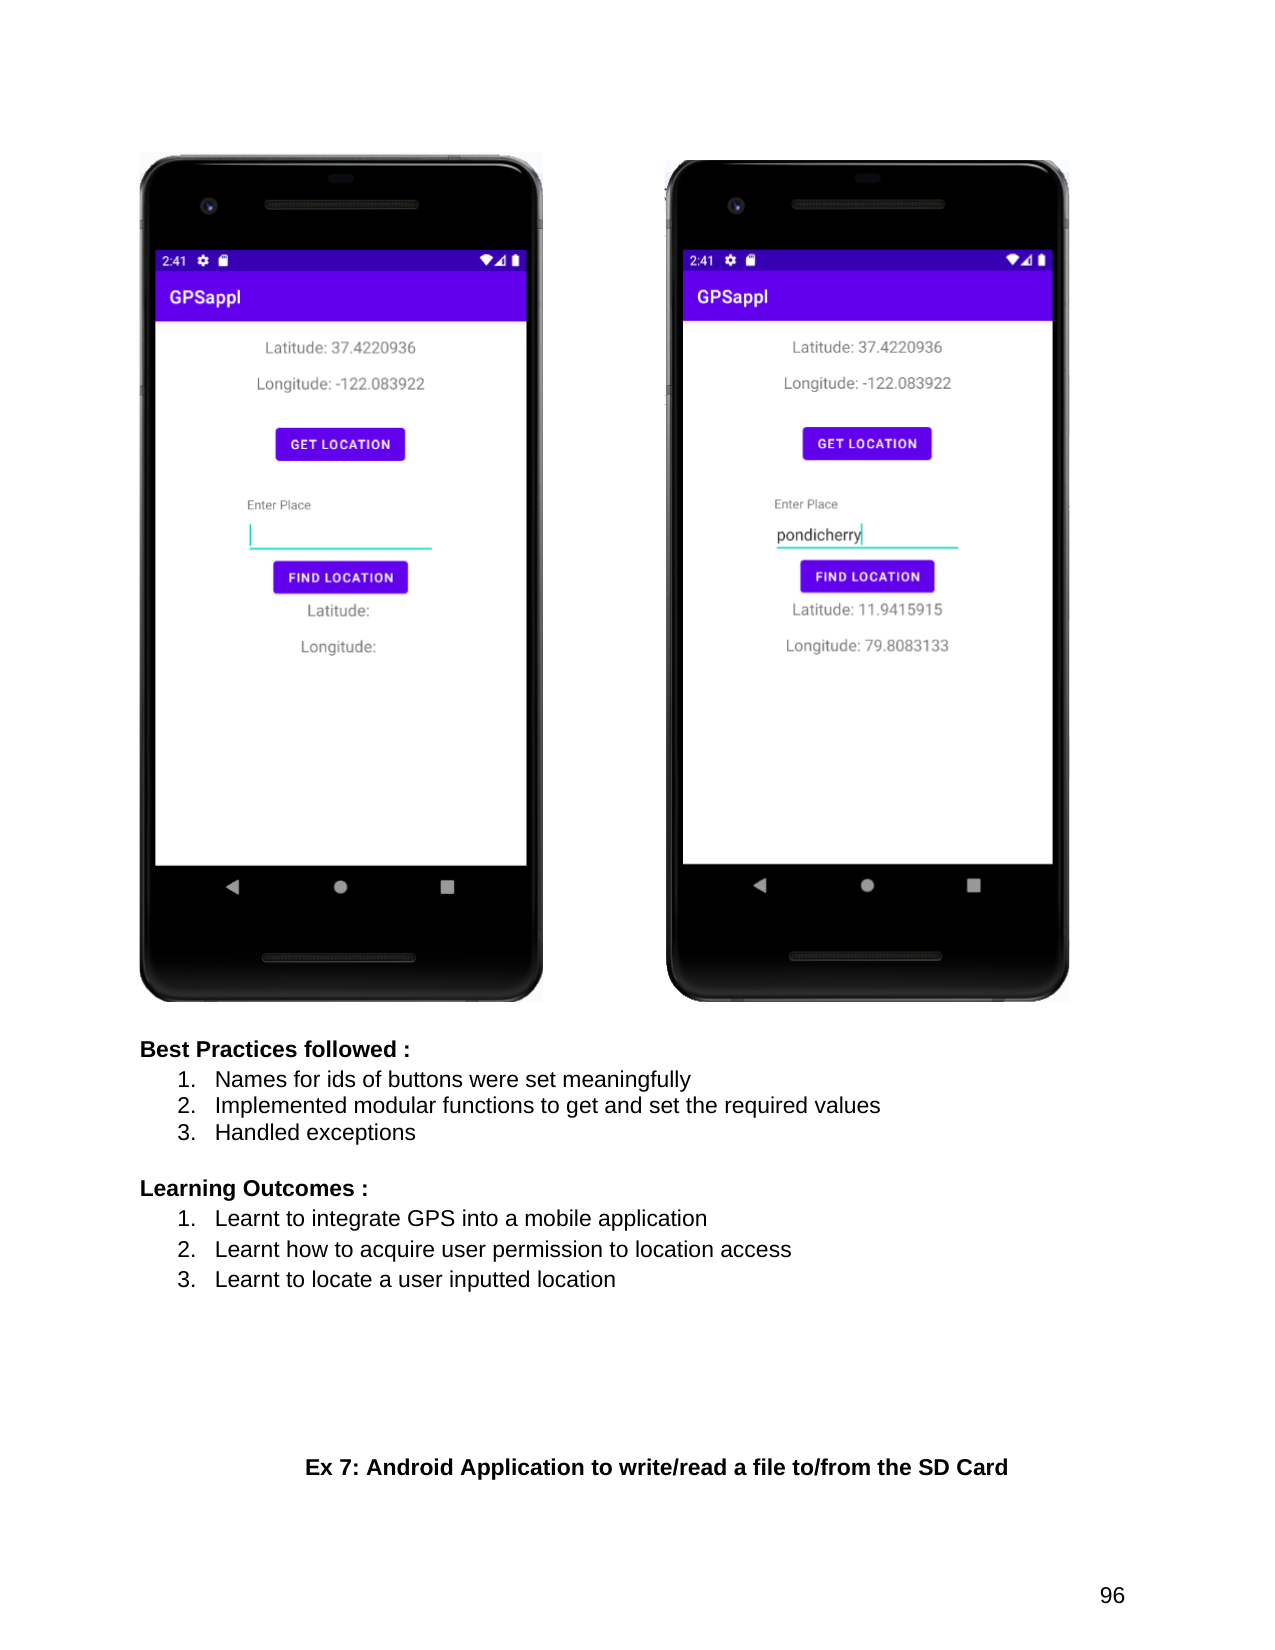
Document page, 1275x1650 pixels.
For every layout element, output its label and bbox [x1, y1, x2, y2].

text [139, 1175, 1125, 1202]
picture [664, 160, 1070, 1002]
picture [139, 152, 543, 1002]
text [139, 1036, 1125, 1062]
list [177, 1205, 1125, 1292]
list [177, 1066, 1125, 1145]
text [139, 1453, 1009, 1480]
